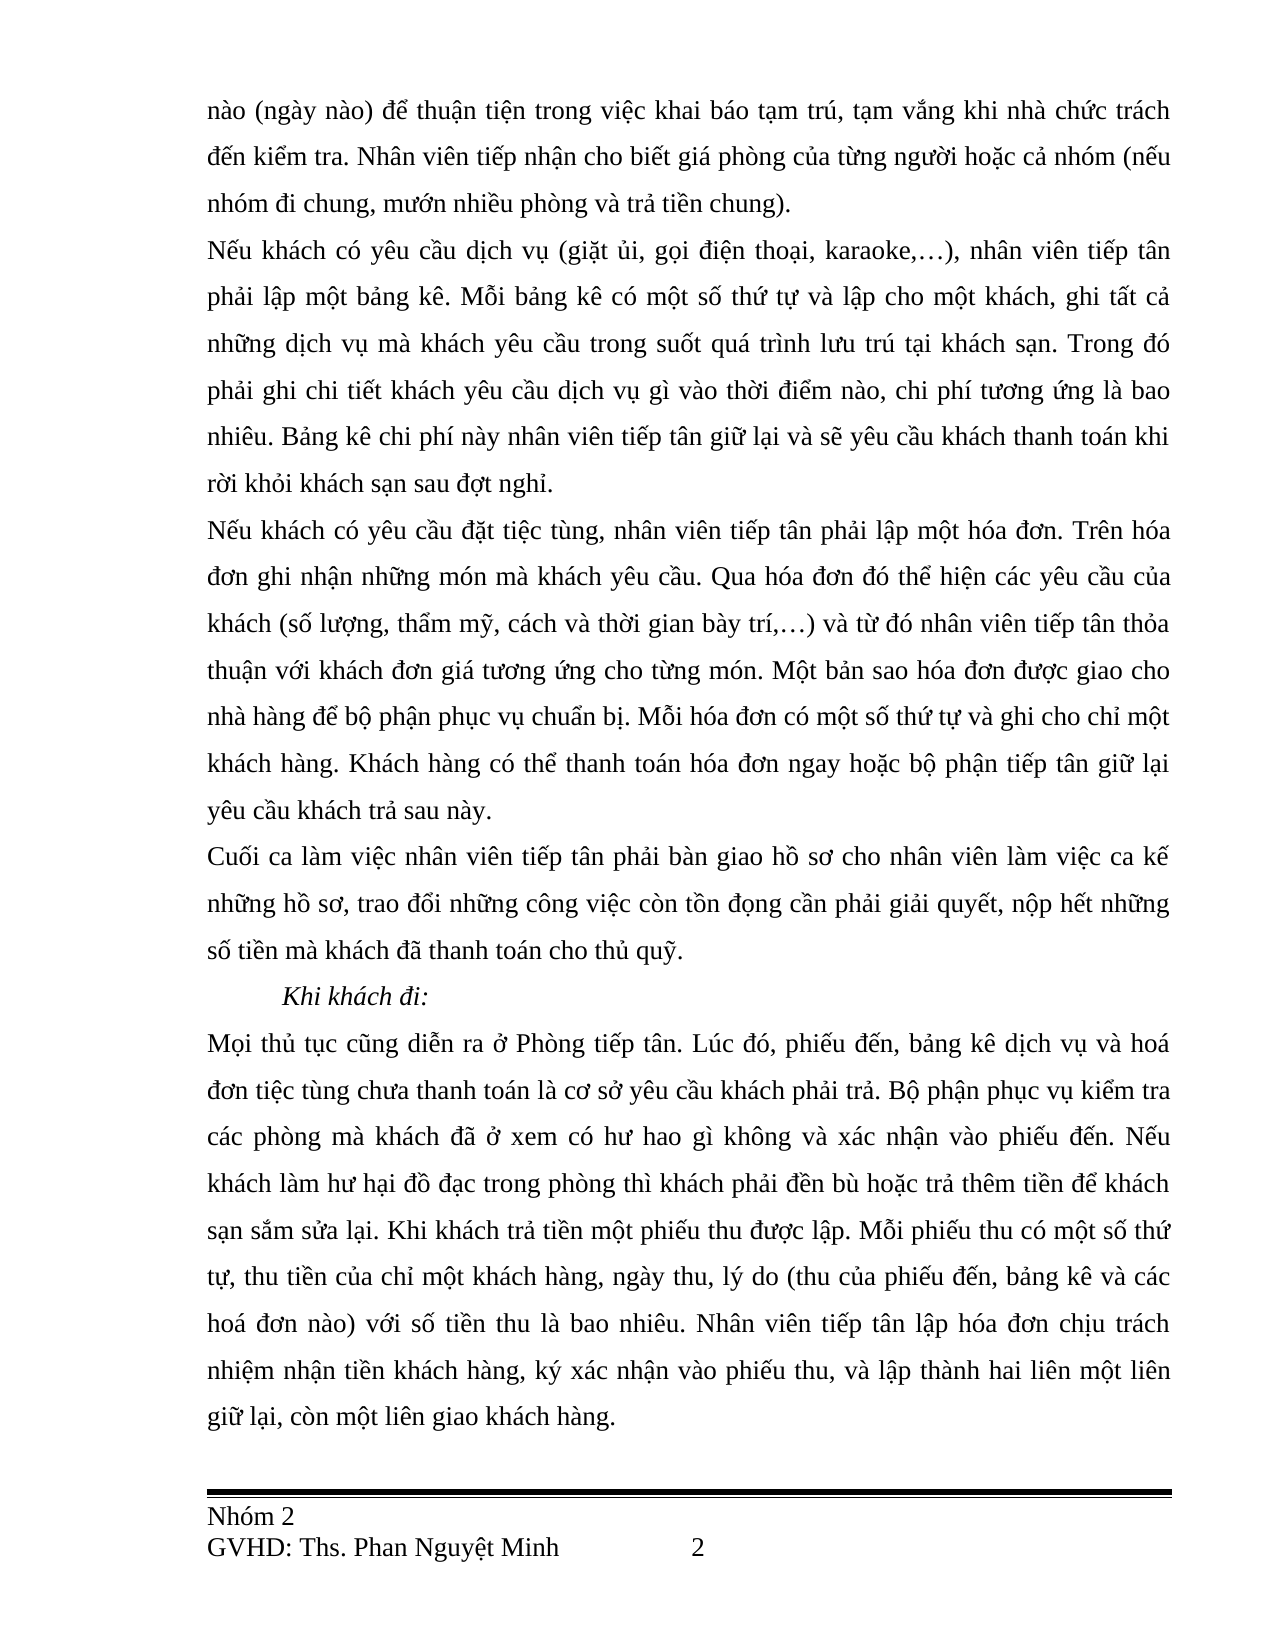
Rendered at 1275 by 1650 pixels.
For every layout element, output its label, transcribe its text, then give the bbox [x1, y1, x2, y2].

text Nếu khách có yêu cầu đặt tiệc tùng, nhân viên tiếp tân phải lập một hóa đơn. Trên hóa đơn ghi nhận những món mà khách yêu cầu. Qua hóa đơn đó thể hiện các yêu cầu của khách (số lượng, thẩm mỹ, cách và thời gian bày trí,…) và từ đó nhân viên tiếp tân thỏa thuận với khách đơn giá tương ứng cho từng món. Một bản sao hóa đơn được giao cho nhà hàng để bộ phận phục vụ chuẩn bị. Mỗi hóa đơn có một số thứ tự và ghi cho chỉ một khách hàng. Khách hàng có thể thanh toán hóa đơn ngay hoặc bộ phận tiếp tân giữ lại yêu cầu khách trả sau này. [207, 514, 1172, 825]
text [207, 94, 1172, 218]
text Nếu khách có yêu cầu dịch vụ (giặt ủi, gọi điện thoại, karaoke,…), nhân viên tiếp tân phải lập một bảng kê. Mỗi bảng kê có một số thứ tự và lập cho một khách, ghi tất cả những dịch vụ mà khách yêu cầu trong suốt quá trình lưu trú tại khách sạn. Trong đó phải ghi chi tiết khách yêu cầu dịch vụ gì vào thời điểm nào, chi phí tương ứng là bao nhiêu. Bảng kê chi phí này nhân viên tiếp tân giữ lại và sẽ yêu cầu khách thanh toán khi rời khỏi khách sạn sau đợt nghỉ. [207, 234, 1172, 498]
text Khi khách đi: [207, 980, 1172, 1012]
text Mọi thủ tục cũng diễn ra ở Phòng tiếp tân. Lúc đó, phiếu đến, bảng kê dịch vụ và hoá đơn tiệc tùng chưa thanh toán là cơ sở yêu cầu khách phải trả. Bộ phận phục vụ kiểm tra các phòng mà khách đã ở xem có hư hao gì không và xác nhận vào phiếu đến. Nếu khách làm hư hại đồ đạc trong phòng thì khách phải đền bù hoặc trả thêm tiền để khách sạn sắm sửa lại. Khi khách trả tiền một phiếu thu được lập. Mỗi phiếu thu có một số thứ tự, thu tiền của chỉ một khách hàng, ngày thu, lý do (thu của phiếu đến, bảng kê và các hoá đơn nào) với số tiền thu là bao nhiêu. Nhân viên tiếp tân lập hóa đơn chịu trách nhiệm nhận tiền khách hàng, ký xác nhận vào phiếu thu, và lập thành hai liên một liên giữ lại, còn một liên giao khách hàng. [207, 1027, 1172, 1432]
text Cuối ca làm việc nhân viên tiếp tân phải bàn giao hồ sơ cho nhân viên làm việc ca kế những hồ sơ, trao đổi những công việc còn tồn đọng cần phải giải quyết, nộp hết những số tiền mà khách đã thanh toán cho thủ quỹ. [207, 840, 1172, 965]
